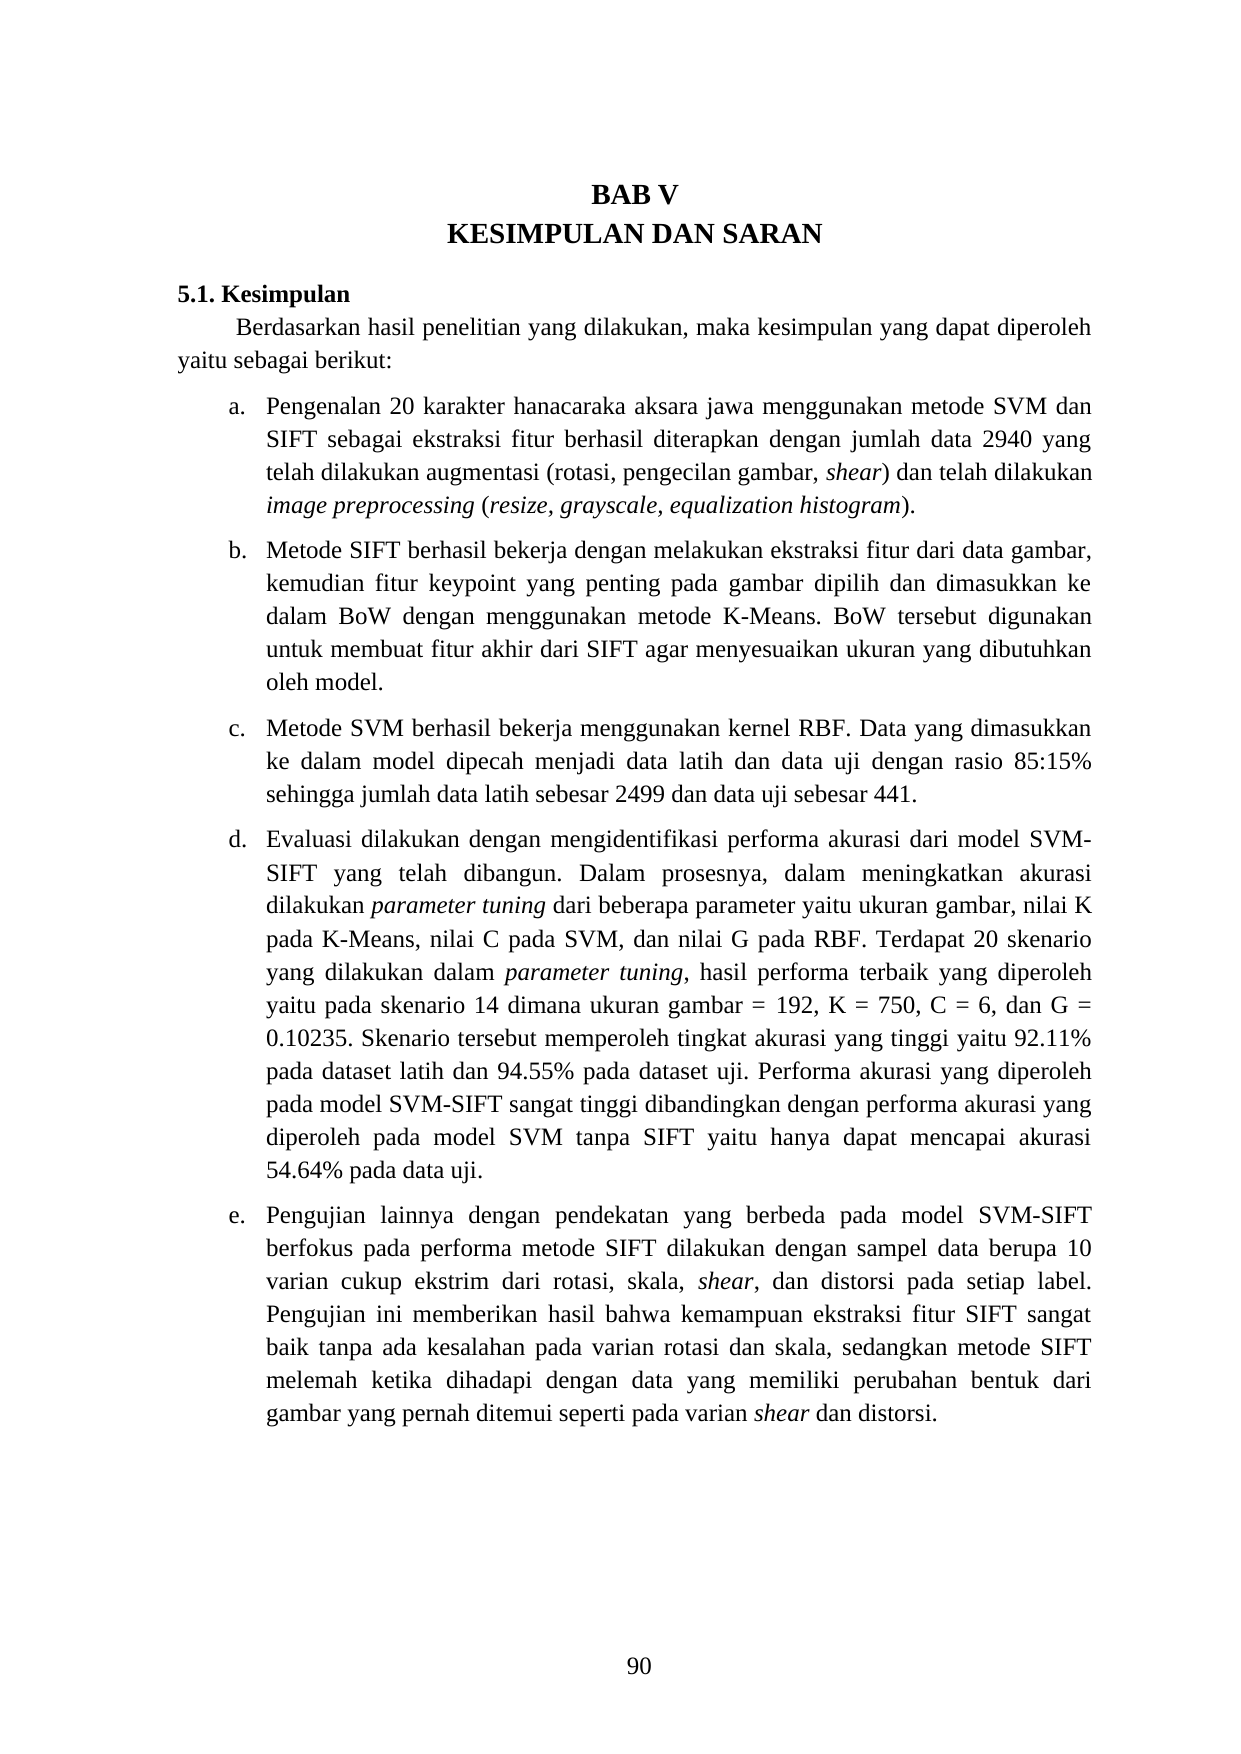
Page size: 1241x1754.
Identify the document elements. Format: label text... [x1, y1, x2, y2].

text Berdasarkan hasil penelitian yang dilakukan, maka kesimpulan yang dapat diperoleh yaitu sebagai berikut: [177, 312, 1092, 374]
list Metode SVM berhasil bekerja menggunakan kernel RBF. Data yang dimasukkan ke dalam model dipecah menjadi data latih dan data uji dengan rasio 85:15% sehingga jumlah data latih sebesar 2499 dan data uji sebesar 441. [228, 713, 1092, 808]
list Metode SIFT berhasil bekerja dengan melakukan ekstraksi fitur dari data gambar, kemudian fitur keypoint yang penting pada gambar dipilih dan dimasukkan ke dalam BoW dengan menggunakan metode K-Means. BoW tersebut digunakan untuk membuat fitur akhir dari SIFT agar menyesuaikan ukuran yang dibutuhkan oleh model. [228, 535, 1092, 696]
list Pengujian lainnya dengan pendekatan yang berbeda pada model SVM-SIFT berfokus pada performa metode SIFT dilakukan dengan sampel data berupa 10 varian cukup ekstrim dari rotasi, skala, shear, dan distorsi pada setiap label. Pengujian ini memberikan hasil bahwa kemampuan ekstraksi fitur SIFT sangat baik tanpa ada kesalahan pada varian rotasi dan skala, sedangkan metode SIFT melemah ketika dihadapi dengan data yang memiliki perubahan bentuk dari gambar yang pernah ditemui seperti pada varian shear dan distorsi. [228, 1200, 1092, 1427]
list Evaluasi dilakukan dengan mengidentifikasi performa akurasi dari model SVM-SIFT yang telah dibangun. Dalam prosesnya, dalam meningkatkan akurasi dilakukan parameter tuning dari beberapa parameter yaitu ukuran gambar, nilai K pada K-Means, nilai C pada SVM, dan nilai G pada RBF. Terdapat 20 skenario yang dilakukan dalam parameter tuning, hasil performa terbaik yang diperoleh yaitu pada skenario 14 dimana ukuran gambar = 192, K = 750, C = 6, dan G = 0.10235. Skenario tersebut memperoleh tingkat akurasi yang tinggi yaitu 92.11% pada dataset latih dan 94.55% pada dataset uji. Performa akurasi yang diperoleh pada model SVM-SIFT sangat tinggi dibandingkan dengan performa akurasi yang diperoleh pada model SVM tanpa SIFT yaitu hanya dapat mencapai akurasi 54.64% pada data uji. [228, 824, 1092, 1183]
text 5.1. Kesimpulan [177, 279, 1092, 308]
list BAB V KESIMPULAN DAN SARAN [118, 177, 1092, 249]
list Pengenalan 20 karakter hanacaraka aksara jawa menggunakan metode SVM dan SIFT sebagai ekstraksi fitur berhasil diterapkan dengan jumlah data 2940 yang telah dilakukan augmentasi (rotasi, pengecilan gambar, shear) dan telah dilakukan image preprocessing (resize, grayscale, equalization histogram). [228, 391, 1092, 519]
